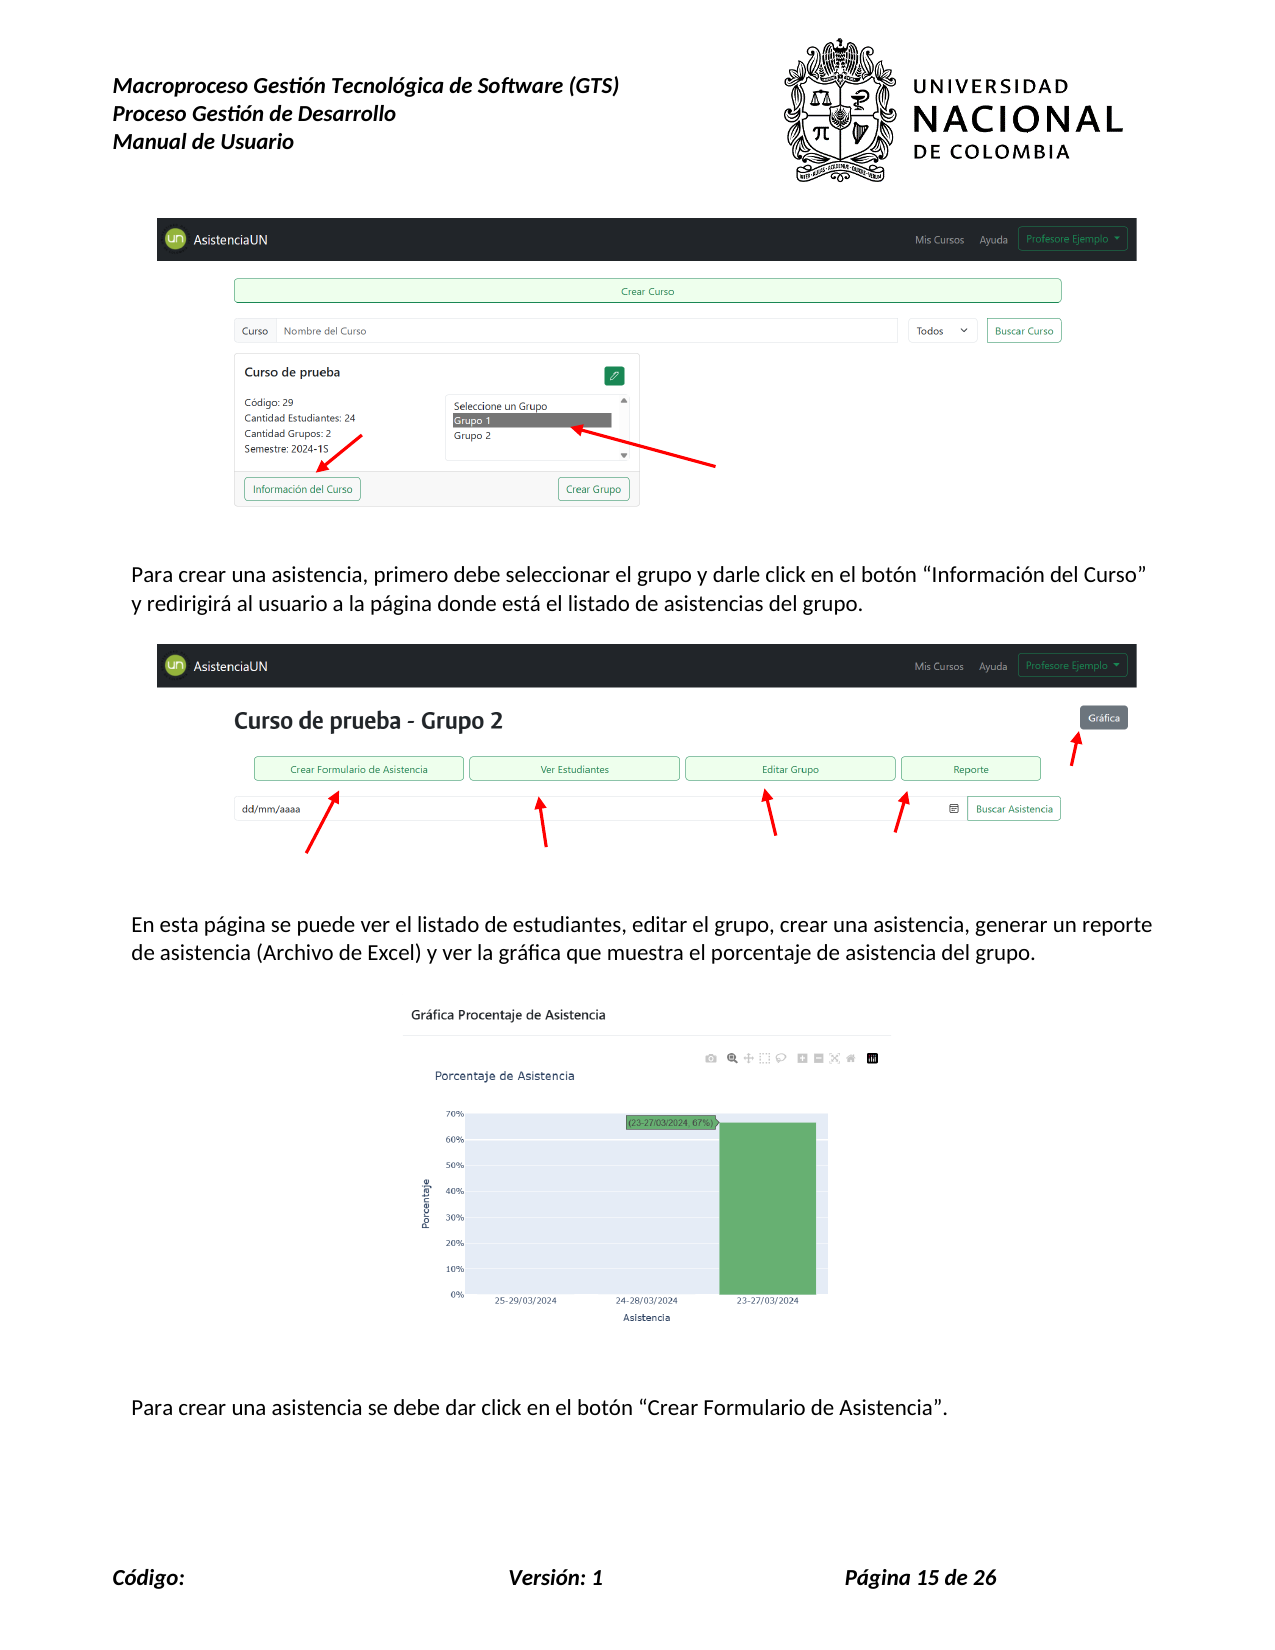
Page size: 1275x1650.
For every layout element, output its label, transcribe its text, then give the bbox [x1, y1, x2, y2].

picture [157, 644, 1137, 883]
text Para crear una asistencia se debe dar click en el botón “Crear Formulario de Asistencia”. [131, 1393, 1162, 1421]
picture [402, 994, 892, 1365]
text Para crear una asistencia, primero debe seleccionar el grupo y darle click en el botón “Información del Curso” y redirigirá al usuario a la página donde está el listado de asistencias del grupo. [131, 561, 1162, 617]
text En esta página se puede ver el listado de estudiantes, editar el grupo, crear una asistencia, generar un reporte de asistencia (Archivo de Excel) y ver la gráfica que muestra el porcentaje de asistencia del grupo. [131, 911, 1162, 967]
picture [157, 2, 1158, 533]
